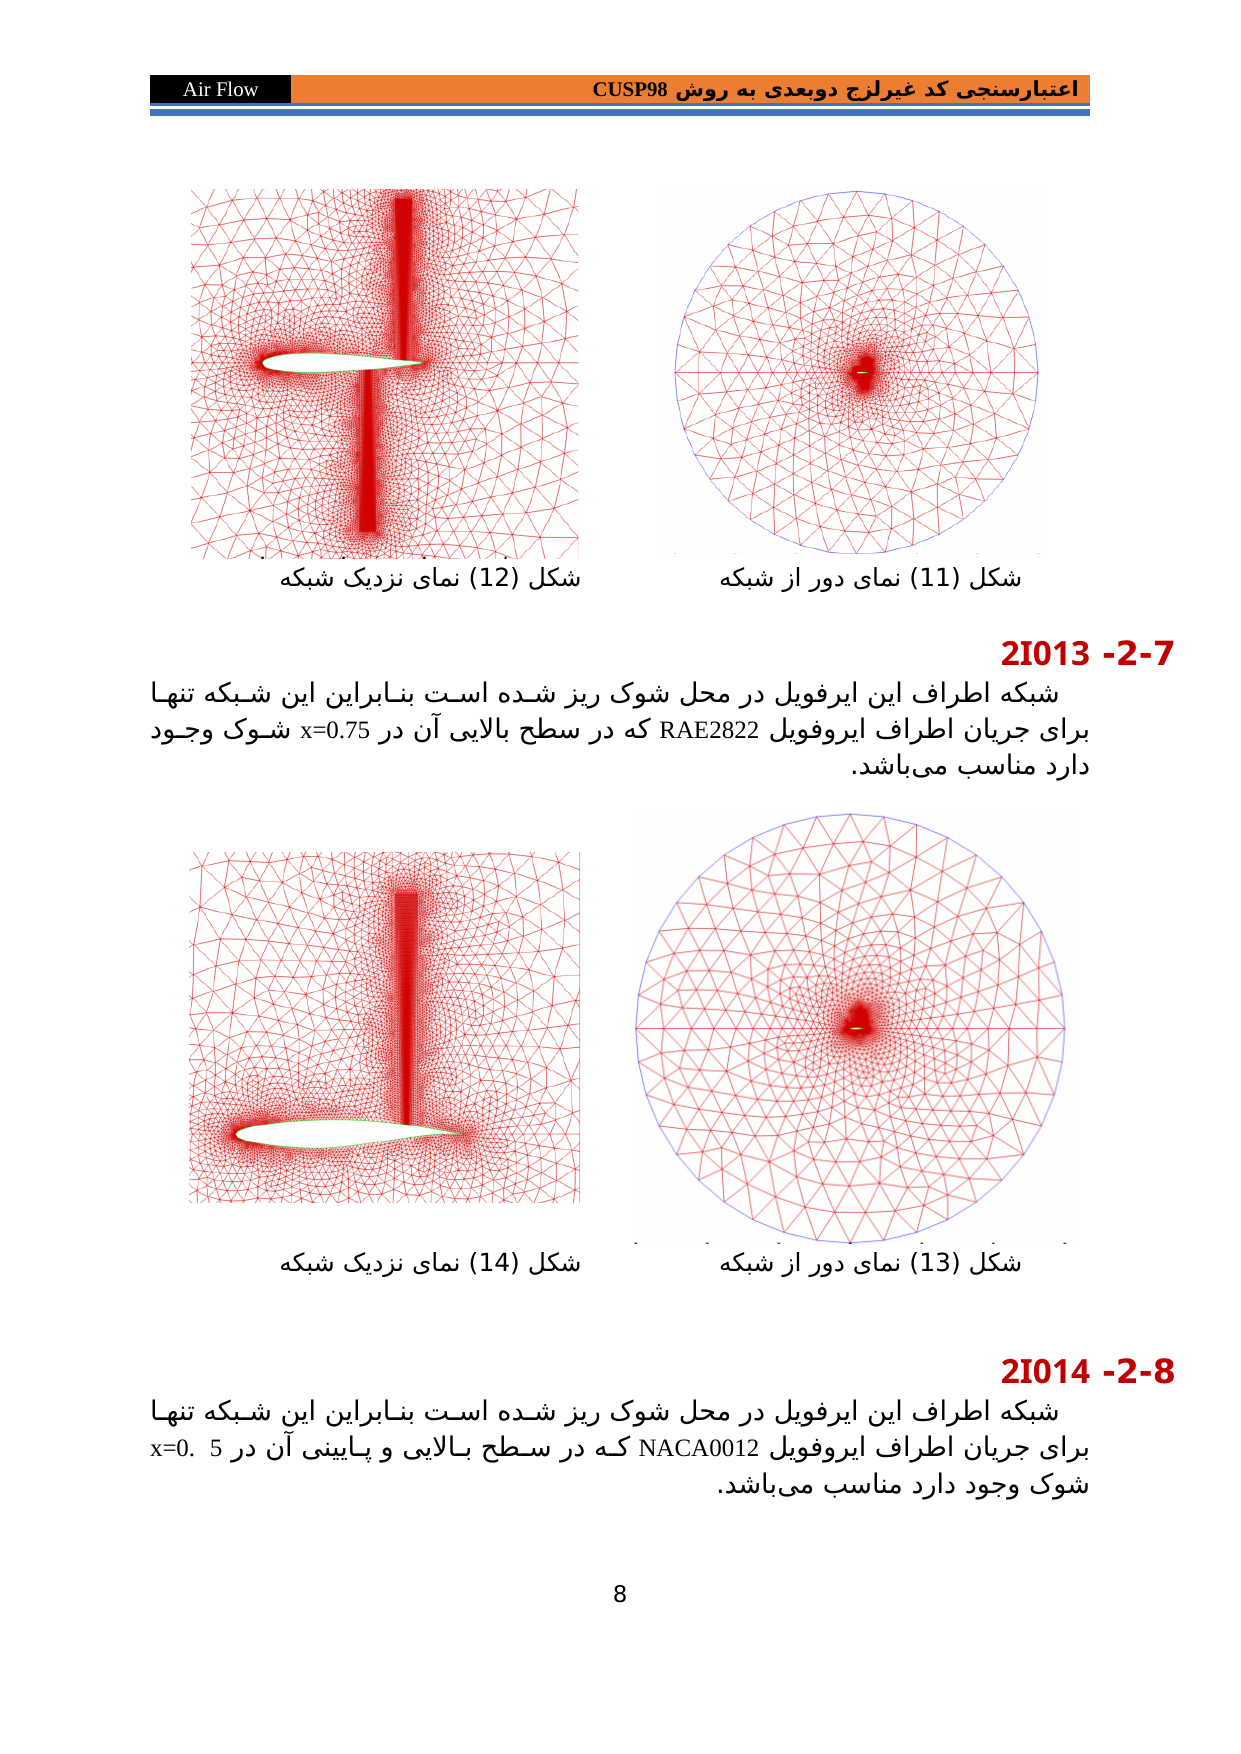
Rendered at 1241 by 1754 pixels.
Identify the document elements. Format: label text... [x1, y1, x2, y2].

picture [660, 189, 1048, 554]
table_cell نمای دور از شبکه [620, 1248, 1089, 1348]
text شبکه اطراف این ایرفویل در محل شوک ریز شده است بنابراین این شبکه تنها برای جریان اطراف ایروفویل NACA0012 که در سطح بالایی و پایینی آن در x=0. 5 شوک وجود دارد مناسب می‌باشد. [150, 1395, 1090, 1499]
picture [631, 810, 1077, 1244]
table_header [620, 189, 1089, 563]
table_header [150, 189, 619, 563]
picture [189, 852, 581, 1203]
subtitle 2I014 [150, 1348, 1090, 1393]
table_header [150, 811, 619, 1248]
subtitle 2I013 [150, 629, 1090, 675]
picture [191, 189, 579, 559]
table_header [620, 811, 1089, 1248]
table_cell نمای نزدیک شبکه [150, 1248, 619, 1348]
table_cell نمای دور از شبکه [620, 563, 1089, 629]
text شبکه اطراف این ایرفویل در محل شوک ریز شده است بنابراین این شبکه تنها برای جریان اطراف ایروفویل RAE2822 که در سطح بالایی آن در x=0.75 شوک وجود دارد مناسب می‌باشد. [150, 677, 1090, 781]
table_cell نمای نزدیک شبکه [150, 563, 619, 629]
